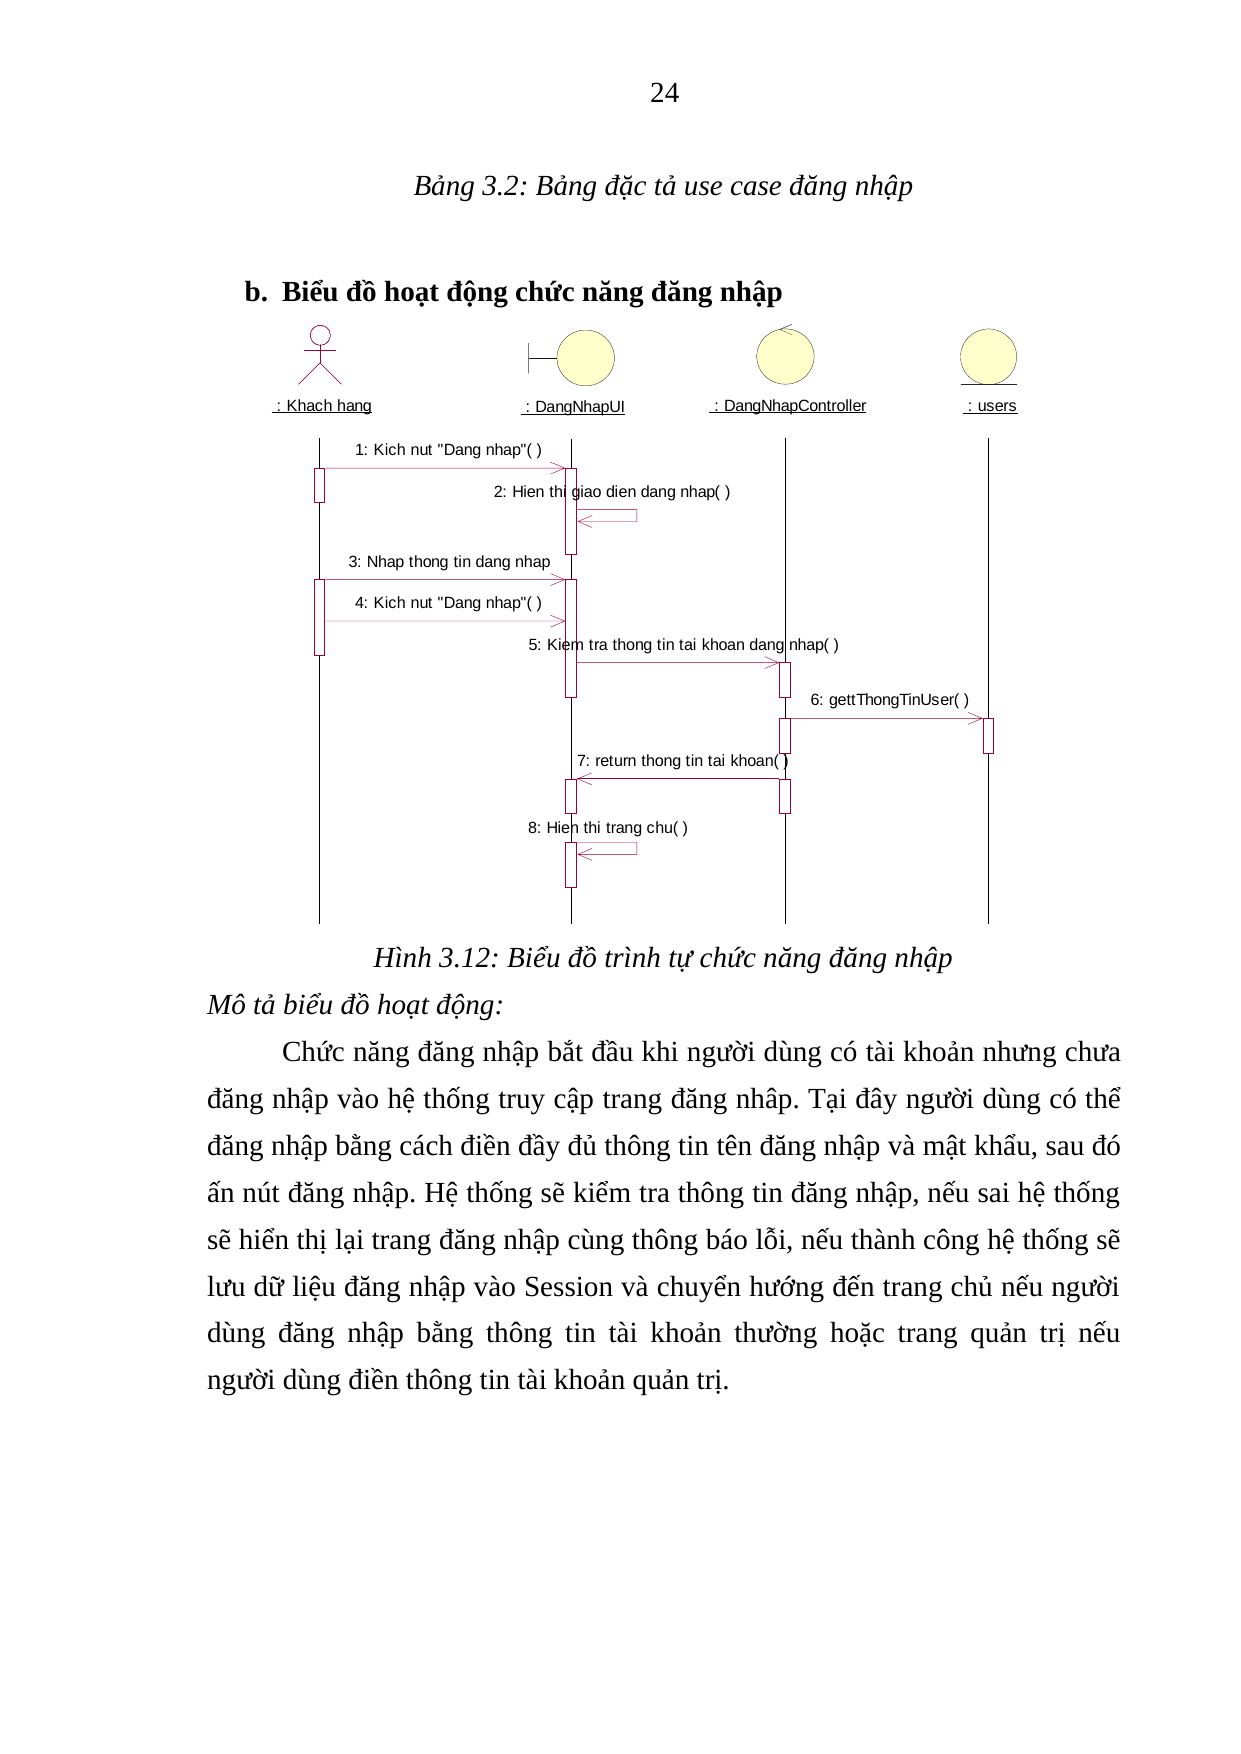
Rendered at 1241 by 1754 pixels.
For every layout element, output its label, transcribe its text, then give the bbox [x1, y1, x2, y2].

text Chức năng đăng nhập bắt đầu khi người dùng có tài khoản nhưng chưa đăng nhập vào hệ thống truy cập trang đăng nhâp. Tại đây người dùng có thể đăng nhập bằng cách điền đầy đủ thông tin tên đăng nhập và mật khẩu, sau đó ấn nút đăng nhập. Hệ thống sẽ kiểm tra thông tin đăng nhập, nếu sai hệ thống sẽ hiển thị lại trang đăng nhập cùng thông báo lỗi, nếu thành công hệ thống sẽ lưu dữ liệu đăng nhập vào Session và chuyển hướng đến trang chủ nếu người dùng đăng nhập bằng thông tin tài khoản thường hoặc trang quản trị nếu người dùng điền thông tin tài khoản quản trị. [207, 1034, 1122, 1396]
text Bảng 3.2: Bảng đặc tả use case đăng nhập [207, 168, 1122, 201]
text Mô tả biểu đồ hoạt động: [207, 987, 1122, 1021]
subtitle Biểu đồ hoạt động chức năng đăng nhập [244, 274, 1122, 308]
